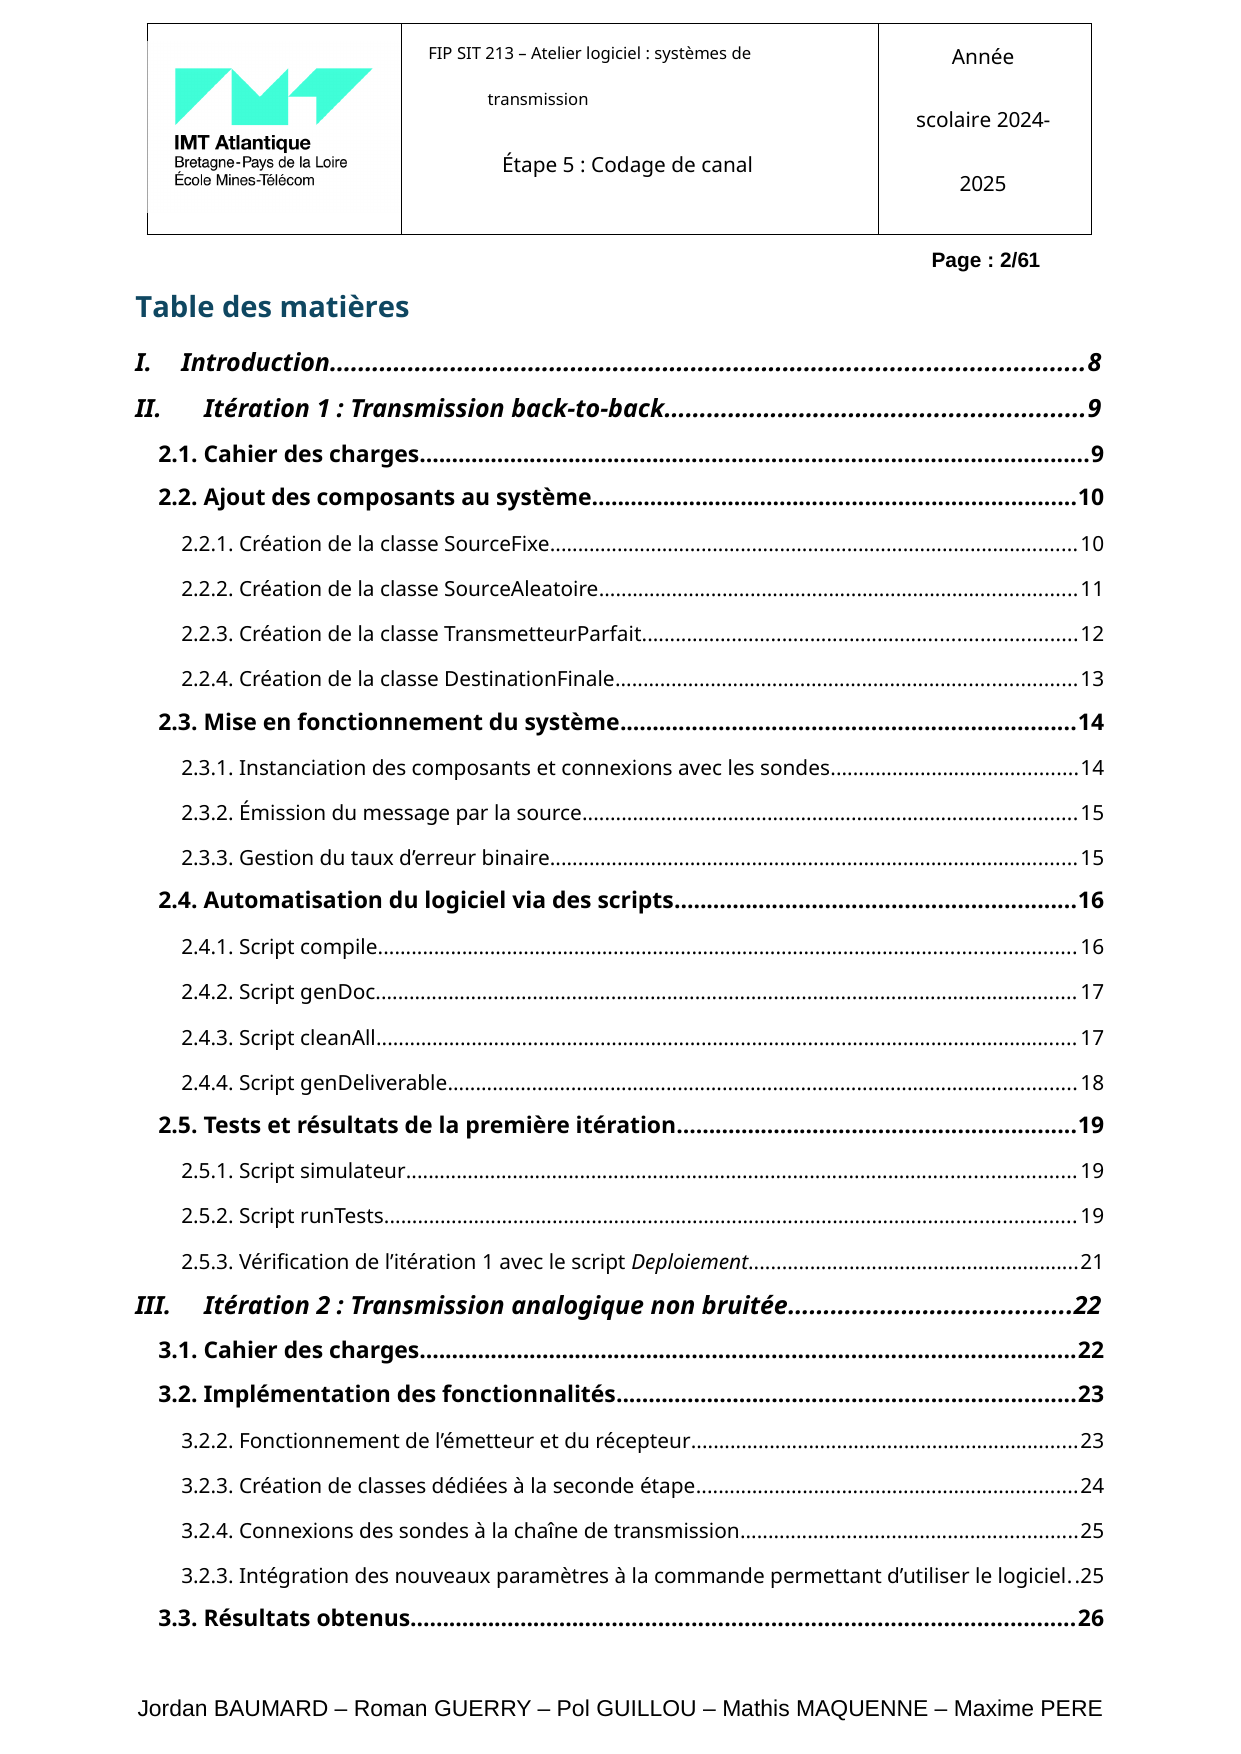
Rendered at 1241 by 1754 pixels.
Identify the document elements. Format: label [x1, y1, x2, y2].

picture [147, 41, 401, 213]
